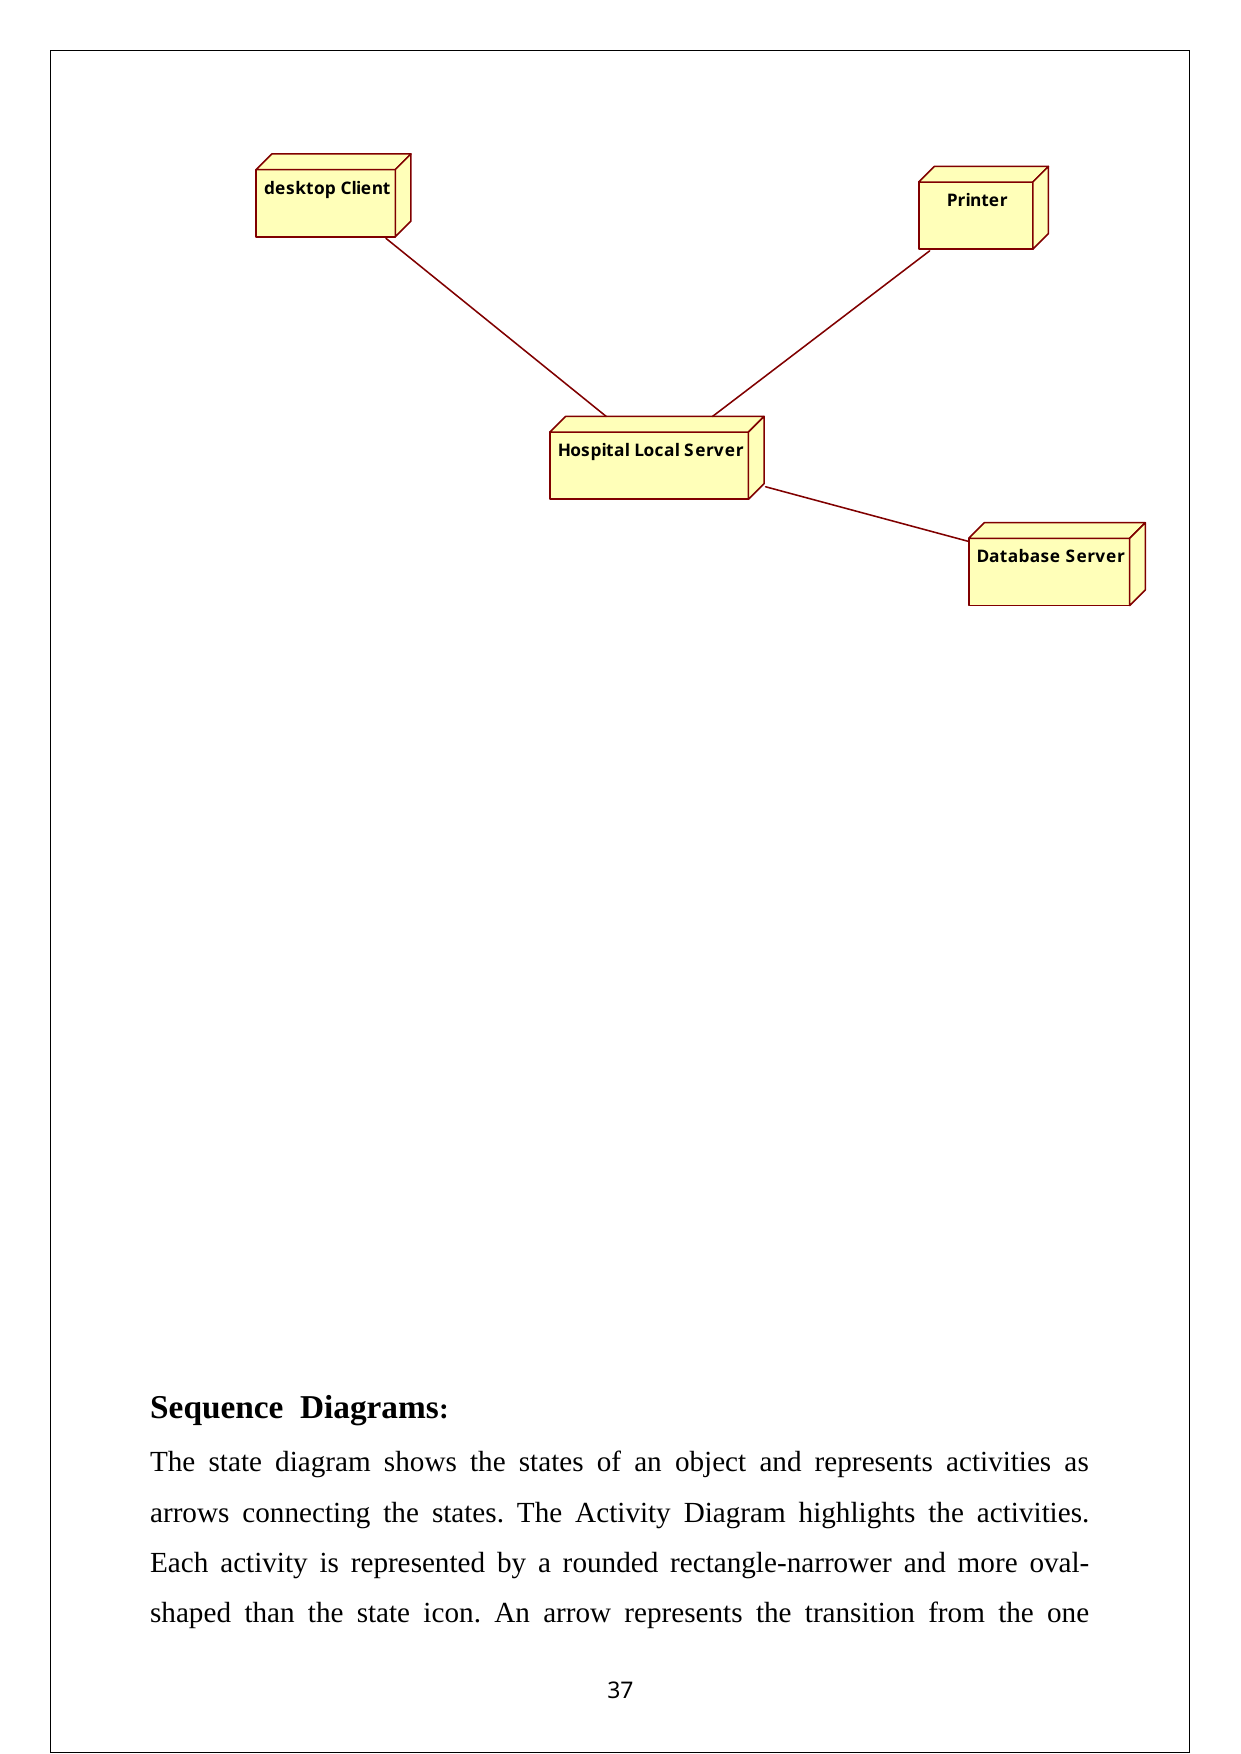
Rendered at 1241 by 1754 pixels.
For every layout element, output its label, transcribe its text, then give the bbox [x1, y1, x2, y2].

text Sequence Diagrams: [150, 1387, 1090, 1425]
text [150, 1444, 1090, 1629]
